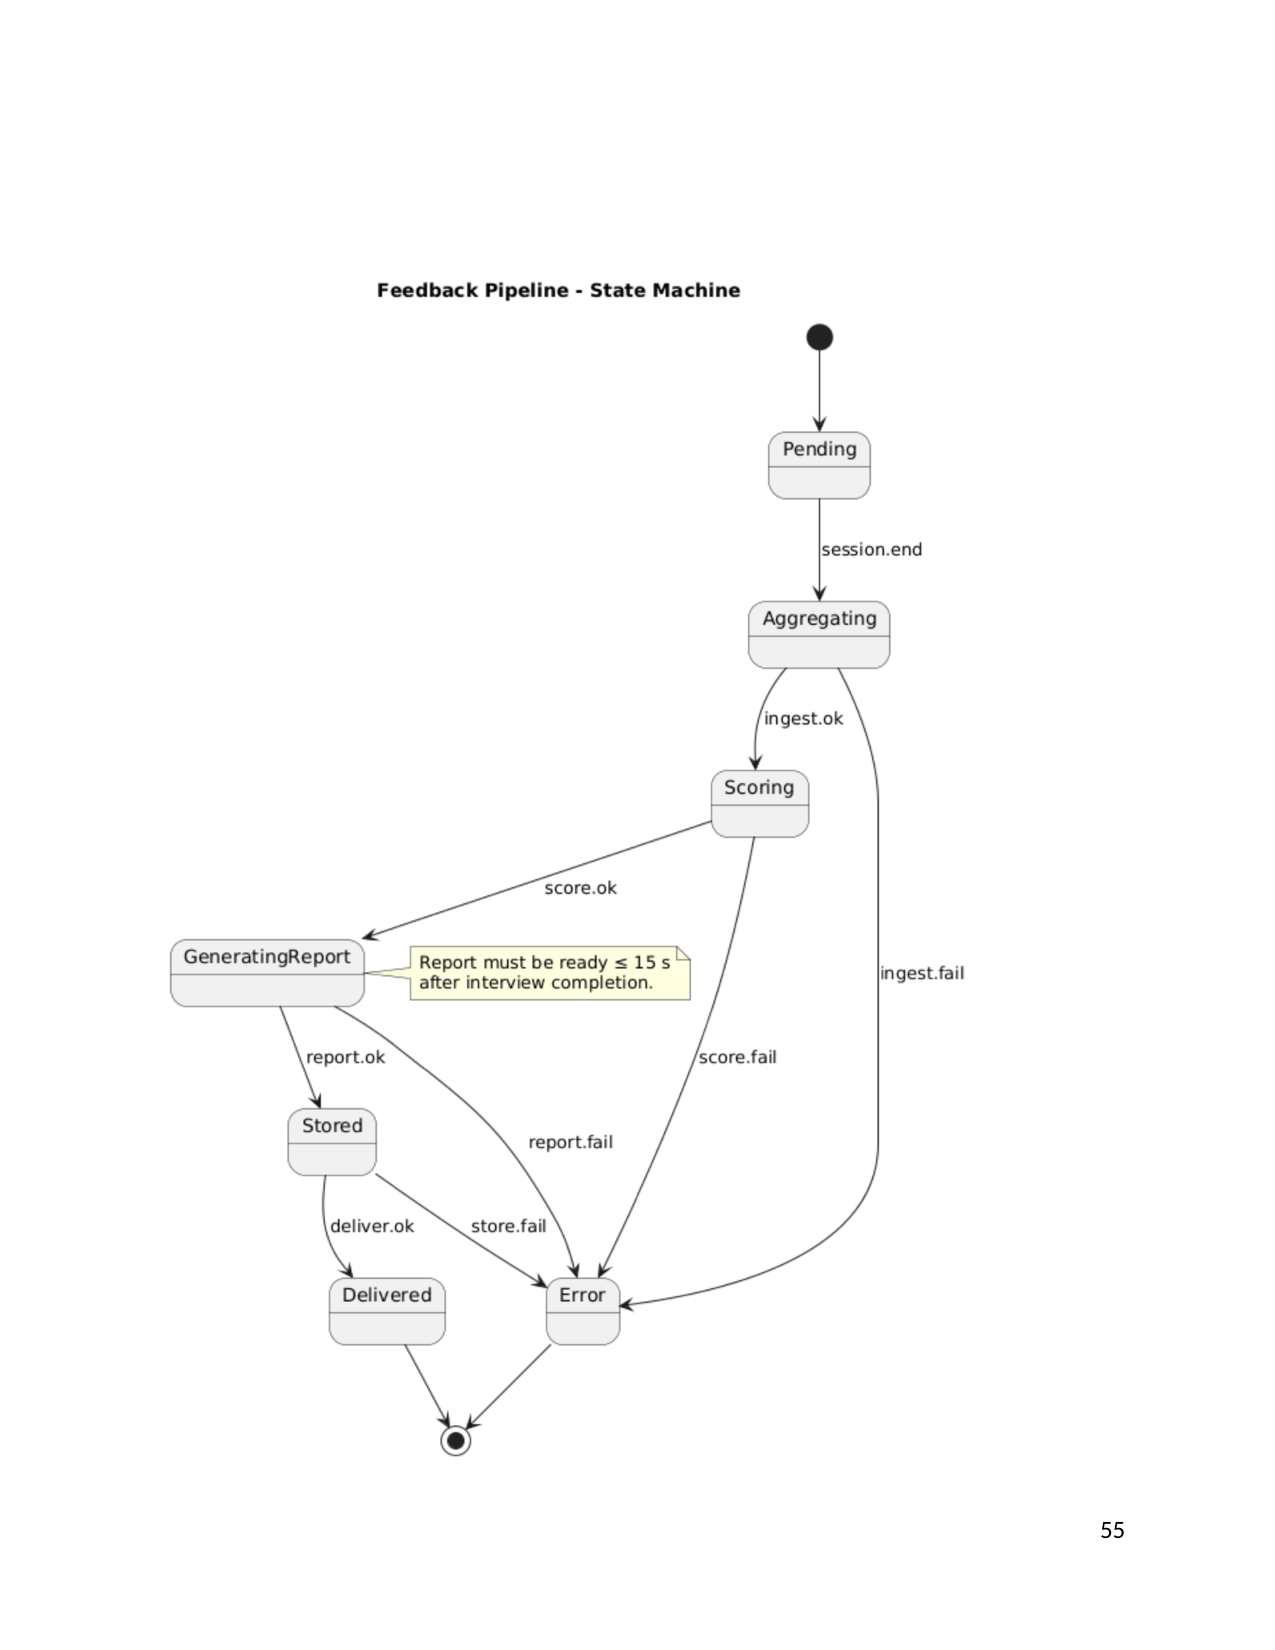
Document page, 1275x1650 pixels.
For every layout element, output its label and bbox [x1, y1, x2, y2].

picture [150, 271, 1125, 1469]
